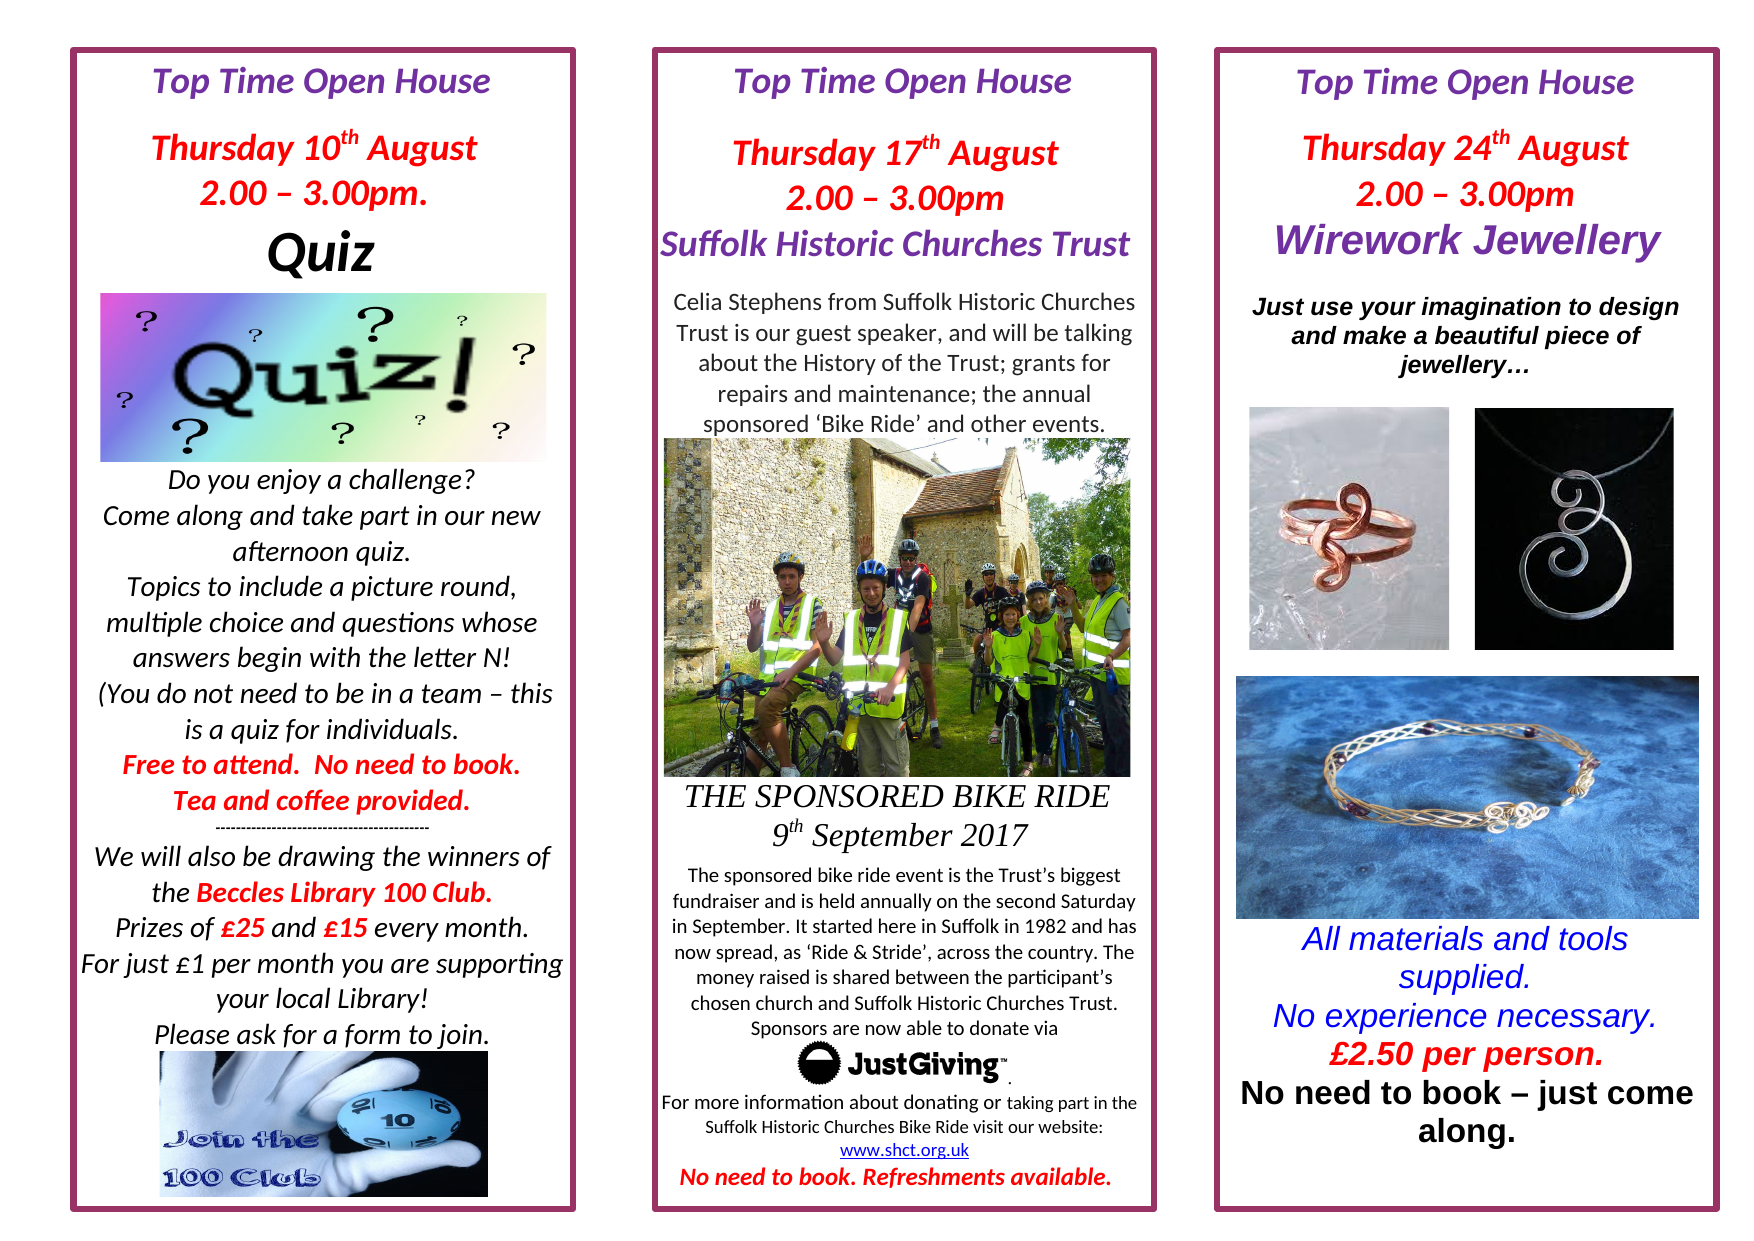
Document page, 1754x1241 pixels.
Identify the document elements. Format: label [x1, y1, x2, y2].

picture [663, 438, 1131, 777]
picture [1474, 408, 1674, 650]
picture [1249, 407, 1450, 650]
picture [159, 1051, 488, 1197]
picture [797, 1040, 1008, 1085]
picture [100, 293, 547, 462]
picture [1236, 676, 1699, 919]
